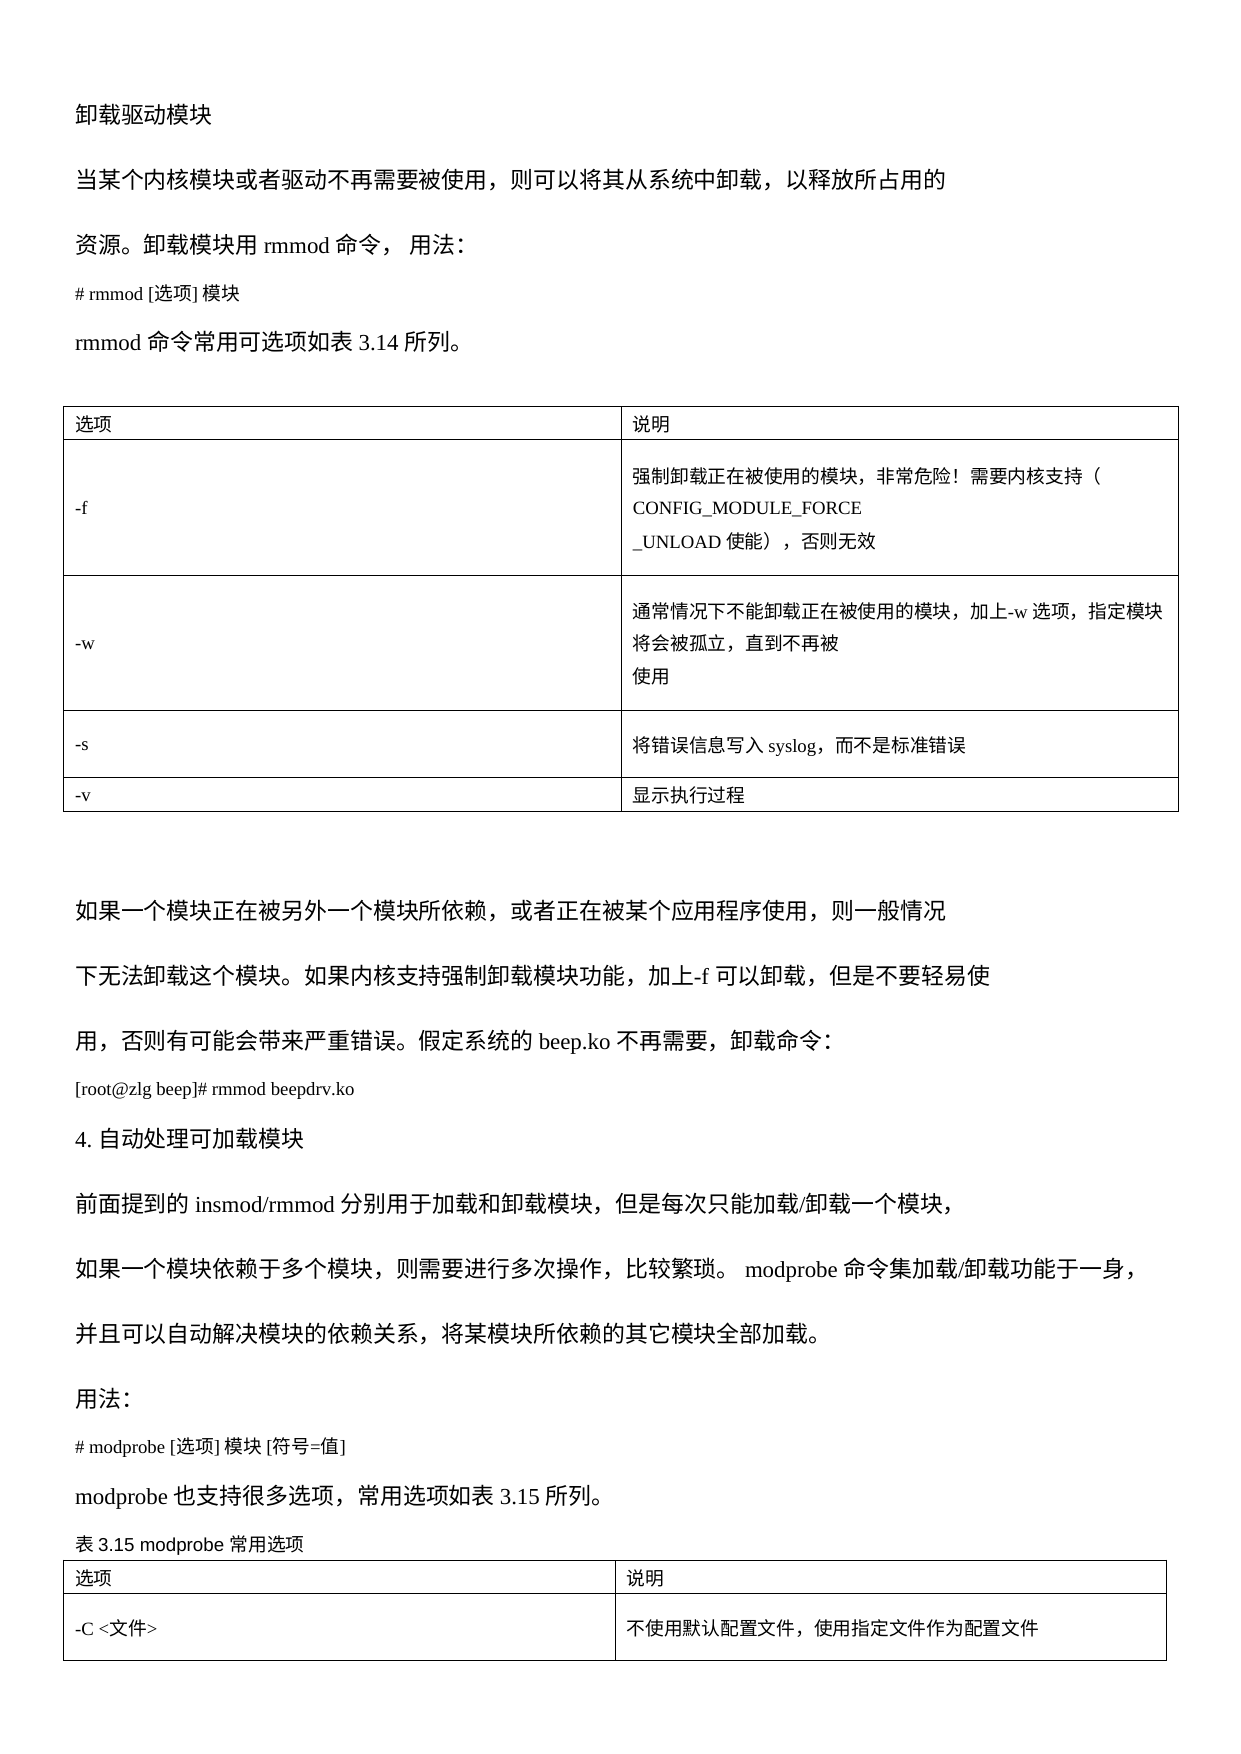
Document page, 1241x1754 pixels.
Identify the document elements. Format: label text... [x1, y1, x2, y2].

table_header 说明 [616, 1561, 1166, 1593]
table_cell 强制卸载正在被使用的模块，非常危险！需要内核支持（ CONFIG_MODULE_FORCE _UNLOAD 使能），否则无效 [622, 440, 1178, 574]
table_cell -C <文件> [64, 1594, 615, 1659]
table_cell 显示执行过程 [622, 778, 1178, 811]
table_cell 通常情况下不能卸载正在被使用的模块，加上-w 选项，指定模块将会被孤立，直到不再被 使用 [622, 576, 1178, 710]
table_header 说明 [622, 407, 1178, 439]
table_cell -w [64, 576, 621, 710]
table_header 选项 [64, 1561, 615, 1593]
table_cell -s [64, 711, 621, 777]
table_cell -f [64, 440, 621, 574]
table_cell 不使用默认配置文件，使用指定文件作为配置文件 [616, 1594, 1166, 1659]
text 如果一个模块正在被另外一个模块所依赖，或者正在被某个应用程序使用，则一般情况 下无法卸载这个模块。如果内核支持强制卸载模块功能，加上-f 可以卸载，但是不要轻易使 用，否则有可能会带来严重错误。假定系统的 beep.ko 不再需要，卸载命令： [root@zlg beep]# rmmod beepdrv.ko 4. 自动处理可加载模块 前面提到的 insmod/rmmod 分别用于加载和卸载模块，但是每次只能加载/卸载一个模块， 如果一个模块依赖于多个模块，则需要进行多次操作，比较繁琐。 modprobe 命令集加载/卸载功能于一身，并且可以自动解决模块的依赖关系，将某模块所依赖的其它模块全部加载。 用法： # modprobe [选项] 模块 [符号=值] modprobe 也支持很多选项，常用选项如表 3.15 所列。 表 3.15 modprobe 常用选项 [75, 812, 1165, 1559]
table_header 选项 [64, 407, 621, 439]
table_cell 将错误信息写入 syslog，而不是标准错误 [622, 711, 1178, 777]
table_cell -v [64, 778, 621, 811]
text 卸载驱动模块 当某个内核模块或者驱动不再需要被使用，则可以将其从系统中卸载，以释放所占用的 资源。卸载模块用 rmmod 命令， 用法： # rmmod [选项] 模块 rmmod 命令常用可选项如表 3.14 所列。 [75, 81, 1165, 406]
